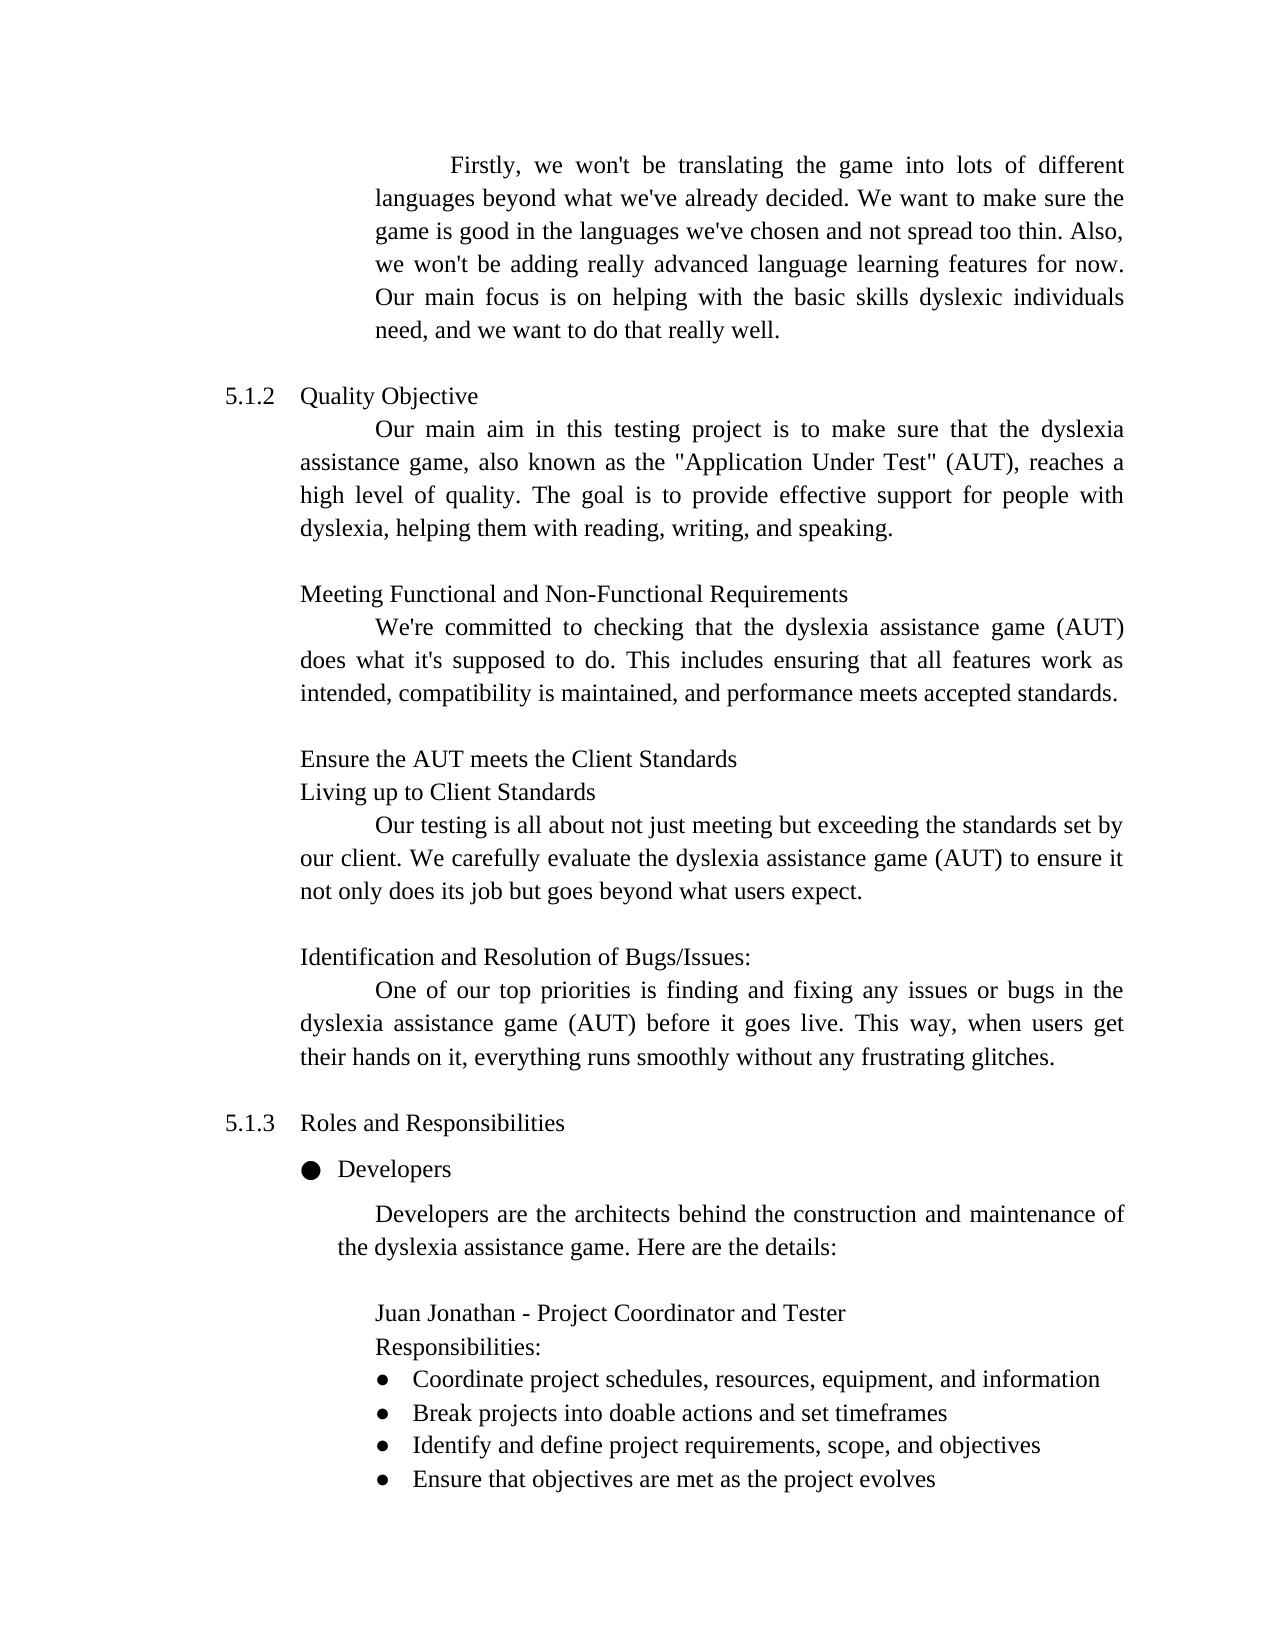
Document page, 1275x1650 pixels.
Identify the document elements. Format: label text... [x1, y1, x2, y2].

subtitle 5.1.2 Quality Objective [225, 381, 1125, 410]
list Developers [300, 1141, 1125, 1192]
text Living up to Client Standards [300, 777, 1125, 806]
text Ensure the AUT meets the Client Standards [300, 744, 1125, 773]
text Identification and Resolution of Bugs/Issues: [300, 942, 1125, 971]
list Ensure that objectives are met as the project evolves [375, 1464, 1125, 1492]
text Our testing is all about not just meeting but exceeding the standards set by our client. We carefully evaluate the dyslexia assistance game (AUT) to ensure it not only does its job but goes beyond what users expect. [300, 810, 1125, 905]
subtitle 5.1.3 Roles and Responsibilities [225, 1108, 1125, 1136]
list Break projects into doable actions and set timeframes [375, 1398, 1125, 1426]
list Identify and define project requirements, scope, and objectives [375, 1431, 1125, 1459]
text Meeting Functional and Non-Functional Requirements [300, 579, 1125, 608]
text Juan Jonathan - Project Coordinator and Tester [375, 1298, 1125, 1327]
list Coordinate project schedules, resources, equipment, and information [375, 1364, 1125, 1393]
text Our main aim in this testing project is to make sure that the dyslexia assistance game, also known as the "Application Under Test" (AUT), reaches a high level of quality. The goal is to provide effective support for people with dyslexia, helping them with reading, writing, and speaking. [300, 414, 1125, 542]
text Responsibilities: [375, 1332, 1125, 1360]
text One of our top priorities is finding and fixing any issues or bugs in the dyslexia assistance game (AUT) before it goes live. This way, when users get their hands on it, everything runs smoothly without any frustrating glitches. [300, 976, 1125, 1070]
text We're committed to checking that the dyslexia assistance game (AUT) does what it's supposed to do. This includes ensuring that all features work as intended, compatibility is maintained, and performance meets accepted standards. [300, 612, 1125, 707]
text Firstly, we won't be translating the game into lots of different languages beyond what we've already decided. We want to make sure the game is good in the languages we've chosen and not spread too thin. Also, we won't be adding really advanced language learning features for now. Our main focus is on helping with the basic skills dyslexic individuals need, and we want to do that really well. [375, 150, 1125, 344]
text Developers are the architects behind the construction and maintenance of the dyslexia assistance game. Here are the details: [337, 1199, 1125, 1261]
